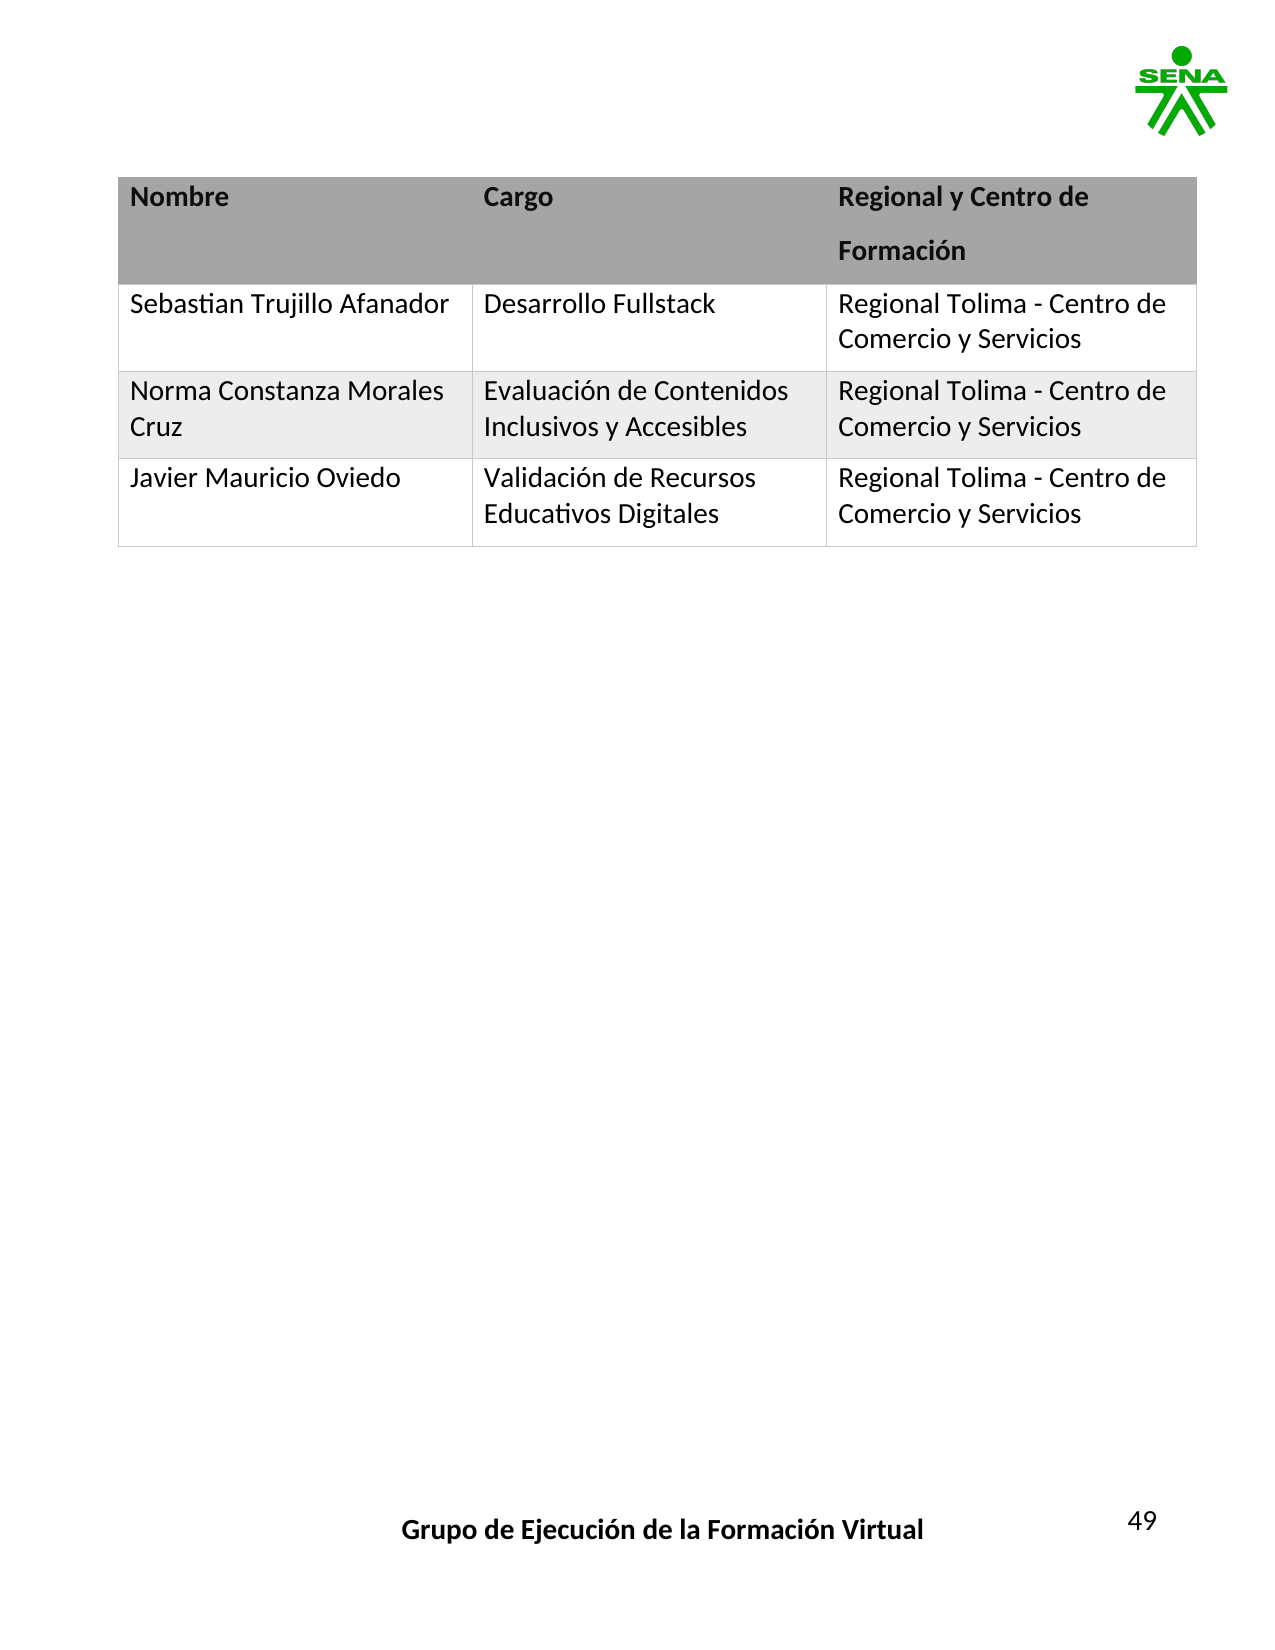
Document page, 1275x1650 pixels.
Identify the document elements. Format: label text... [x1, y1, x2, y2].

table_cell Regional Tolima - Centro de Comercio y Servicios [827, 285, 1196, 371]
table_header Cargo [473, 178, 826, 284]
table_cell Validación de Recursos Educativos Digitales [473, 459, 826, 546]
table_cell Evaluación de Contenidos Inclusivos y Accesibles [473, 372, 826, 458]
table_header Regional y Centro de Formación [827, 178, 1196, 284]
table_cell Sebastian Trujillo Afanador [119, 285, 472, 371]
table_header Nombre [119, 178, 472, 284]
table_cell Javier Mauricio Oviedo [119, 459, 472, 546]
table_cell Norma Constanza Morales Cruz [119, 372, 472, 458]
picture [1135, 46, 1228, 136]
table_cell Desarrollo Fullstack [473, 285, 826, 371]
table_cell Regional Tolima - Centro de Comercio y Servicios [827, 459, 1196, 546]
table_cell Regional Tolima - Centro de Comercio y Servicios [827, 372, 1196, 458]
